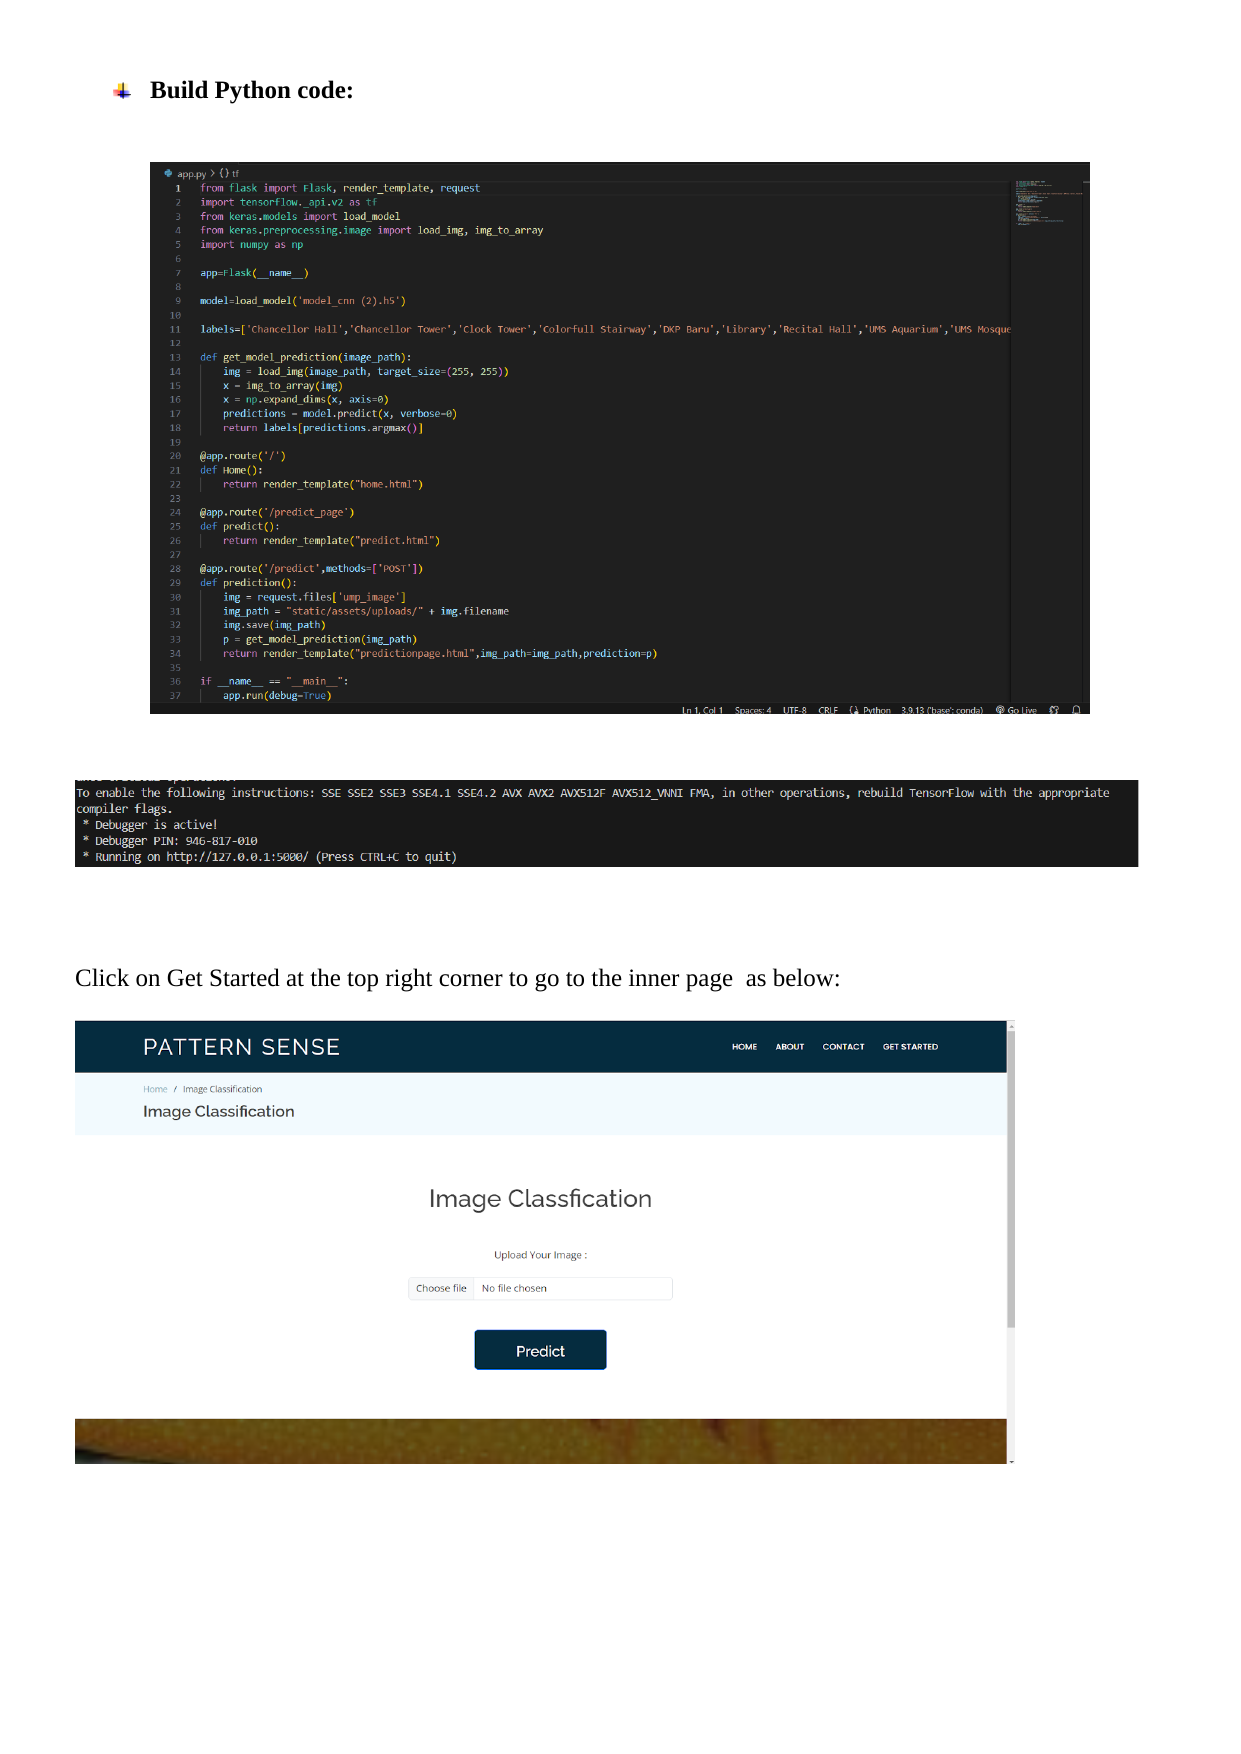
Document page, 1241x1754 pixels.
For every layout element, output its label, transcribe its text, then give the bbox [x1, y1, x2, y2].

picture [189, 1039, 202, 1054]
picture [220, 1039, 232, 1055]
picture [832, 1043, 855, 1049]
picture [159, 1039, 172, 1055]
picture [733, 1044, 741, 1049]
picture [791, 1043, 803, 1049]
picture [145, 1039, 156, 1054]
picture [174, 1039, 186, 1054]
picture [884, 1043, 898, 1049]
picture [150, 162, 1090, 714]
picture [924, 1043, 937, 1050]
picture [278, 1039, 289, 1055]
picture [237, 1039, 250, 1055]
picture [75, 780, 1139, 867]
picture [262, 1039, 273, 1046]
picture [312, 1039, 324, 1055]
picture [263, 1046, 274, 1055]
picture [294, 1039, 307, 1055]
picture [75, 1020, 1015, 1464]
picture [743, 1043, 756, 1049]
picture [328, 1039, 339, 1055]
text Click on Get Started at the top right corner to go to the inner page as below: [75, 963, 1165, 992]
picture [113, 81, 131, 99]
picture [205, 1039, 216, 1055]
picture [902, 1043, 921, 1049]
list Build Python code: [112, 75, 1165, 104]
